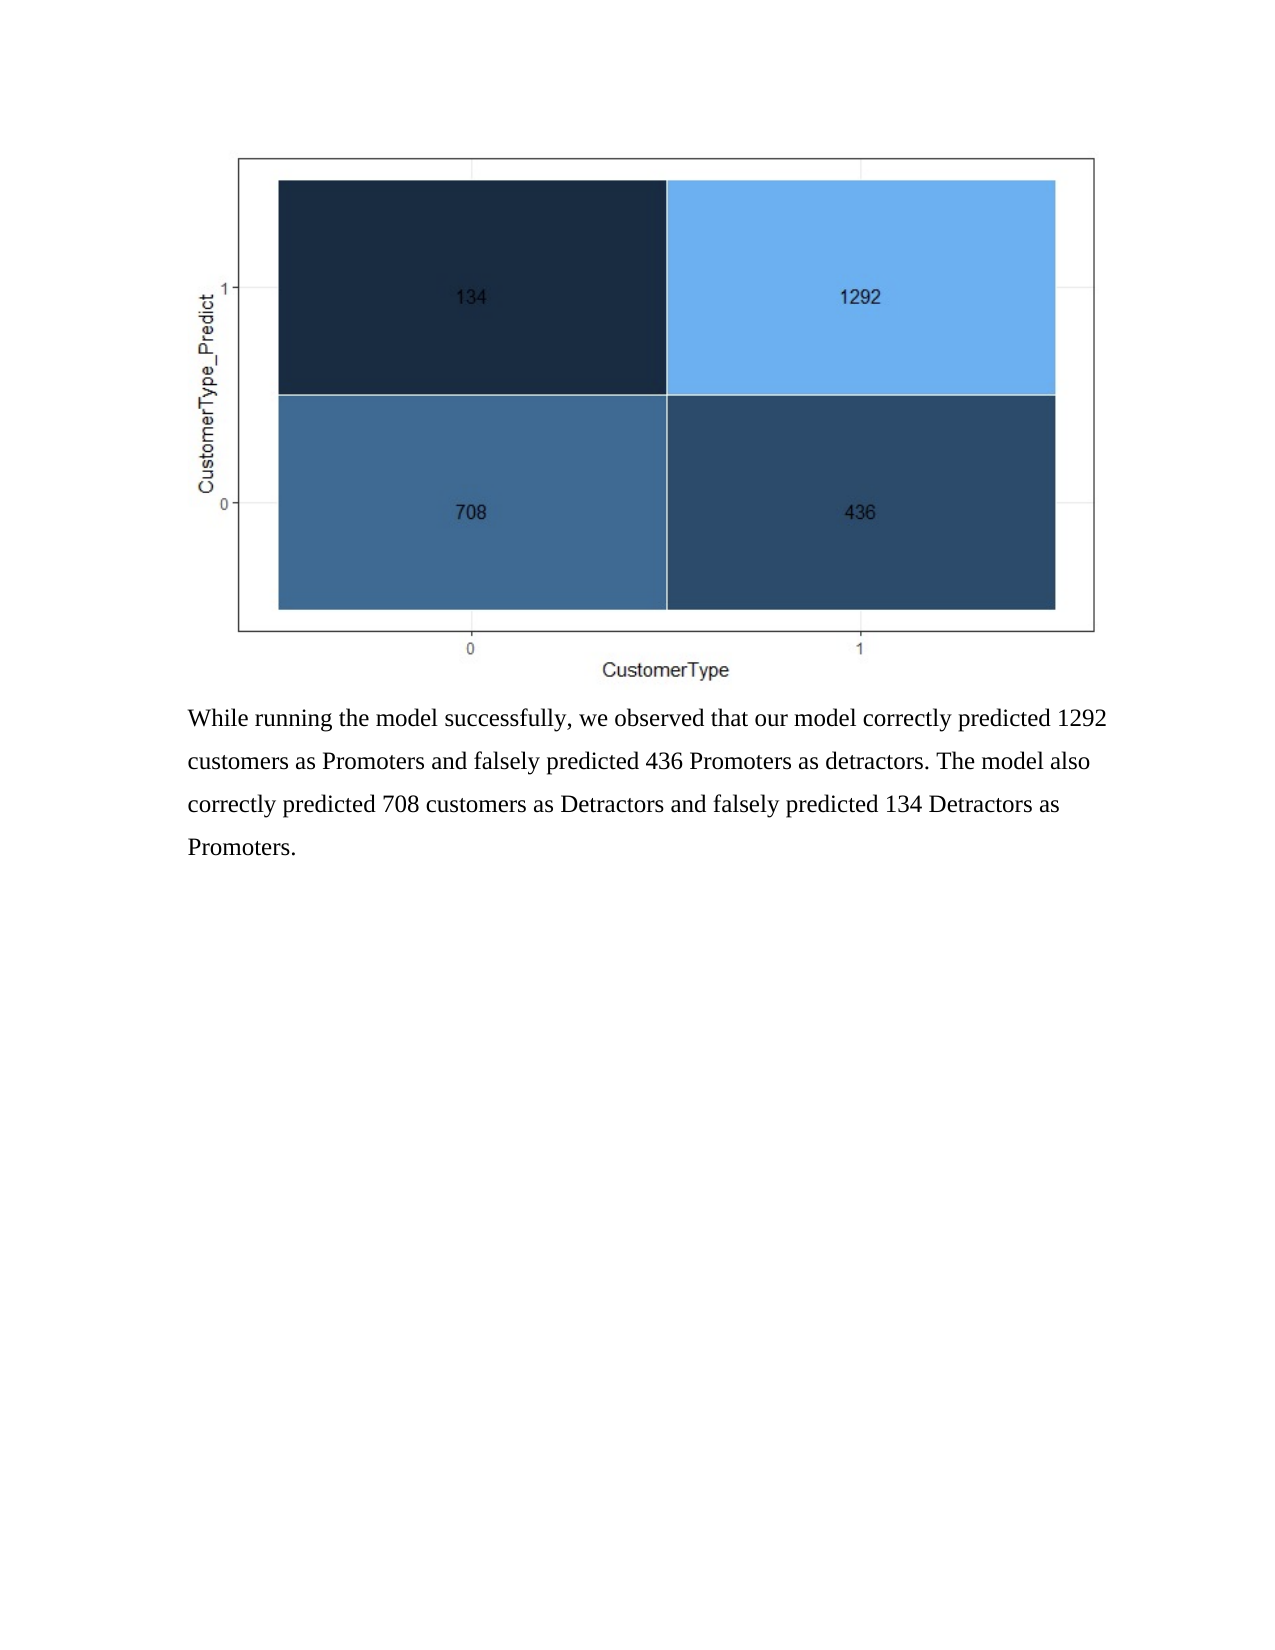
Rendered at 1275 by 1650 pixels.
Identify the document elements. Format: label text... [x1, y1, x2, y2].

text While running the model successfully, we observed that our model correctly predicted 1292 customers as Promoters and falsely predicted 436 Promoters as detractors. The model also correctly predicted 708 customers as Detractors and falsely predicted 134 Detractors as Promoters. [187, 703, 1125, 861]
picture [187, 150, 1104, 690]
